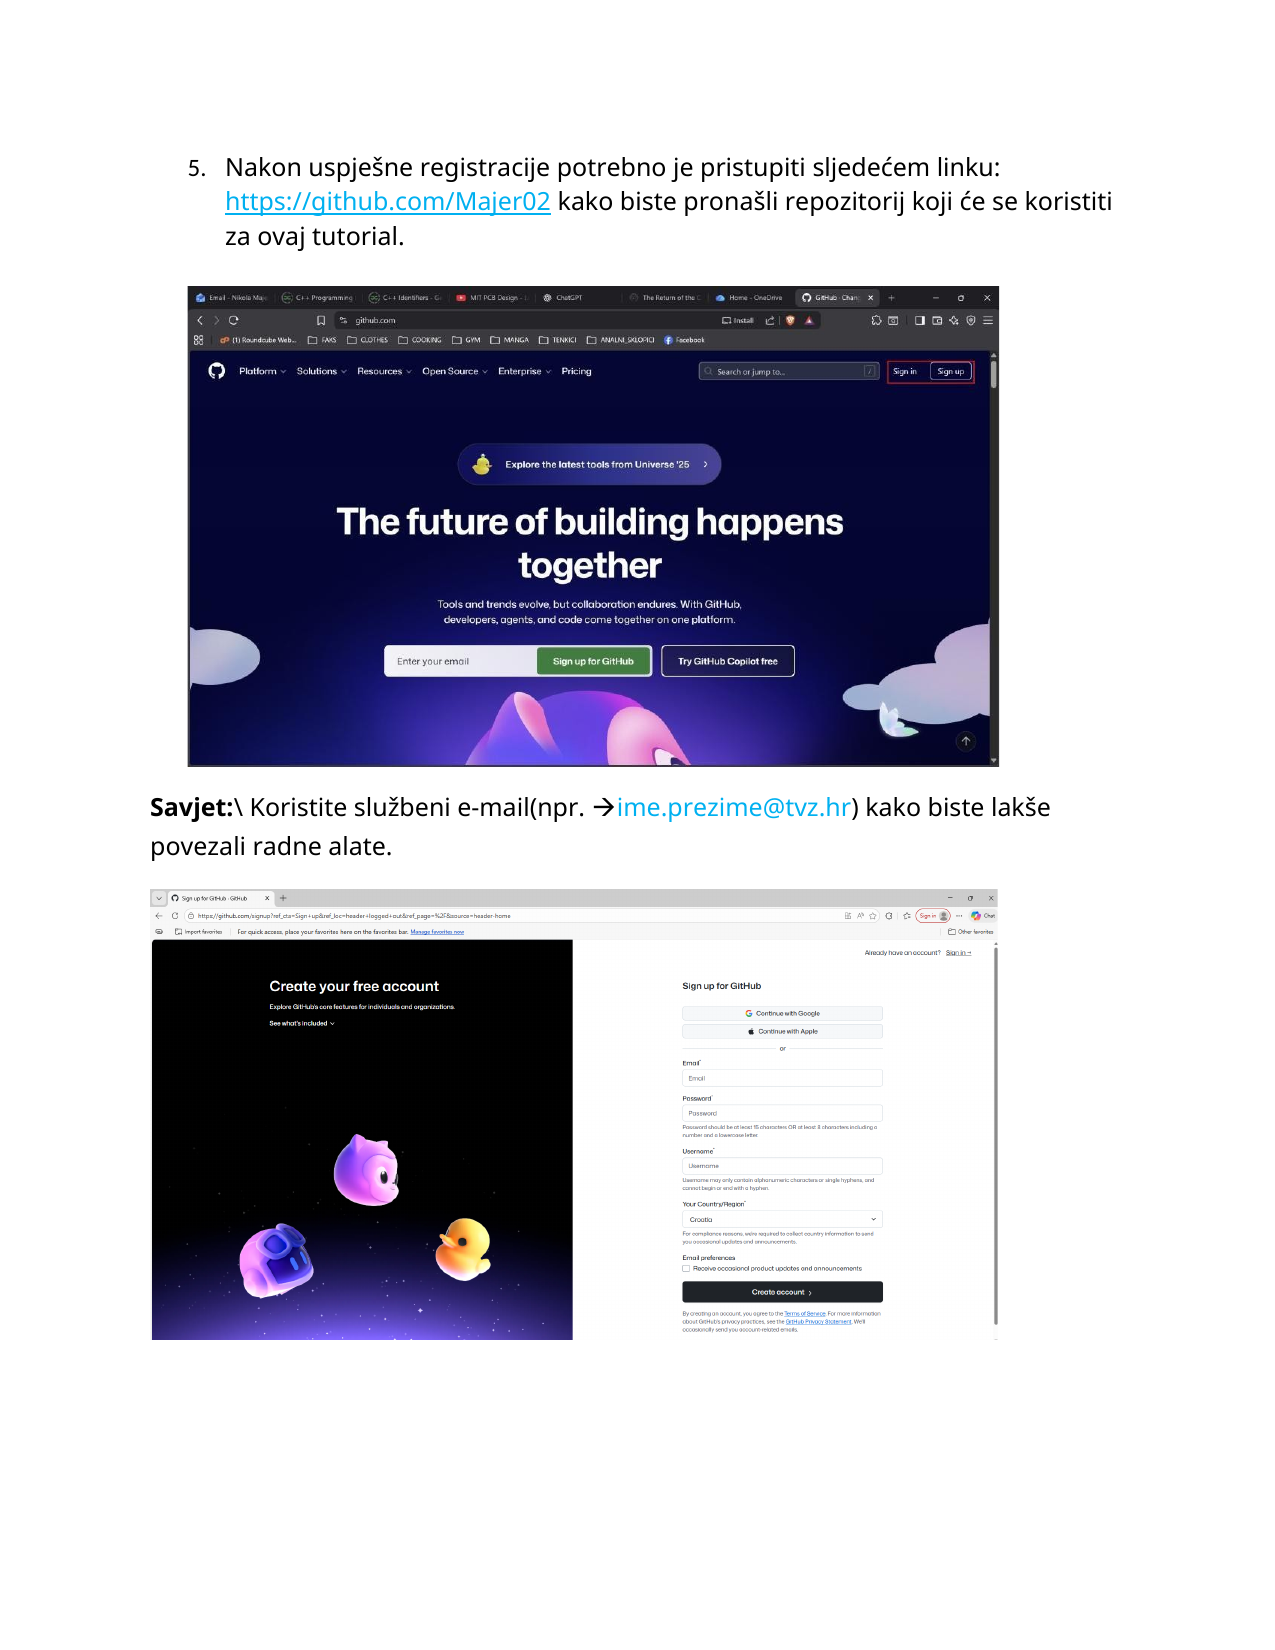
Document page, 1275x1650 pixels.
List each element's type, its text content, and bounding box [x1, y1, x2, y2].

picture [187, 286, 1000, 767]
list Nakon uspješne registracije potrebno je pristupiti sljedećem linku: https://github.com/Majer02 kako biste pronašli repozitorij koji će se koristiti za ovaj tutorial. [187, 150, 1114, 252]
text Savjet:\ Koristite službeni e-mail(npr. ime.prezime@tvz.hr) kako biste lakše povezali radne alate. [150, 789, 1114, 862]
picture [150, 889, 998, 1340]
